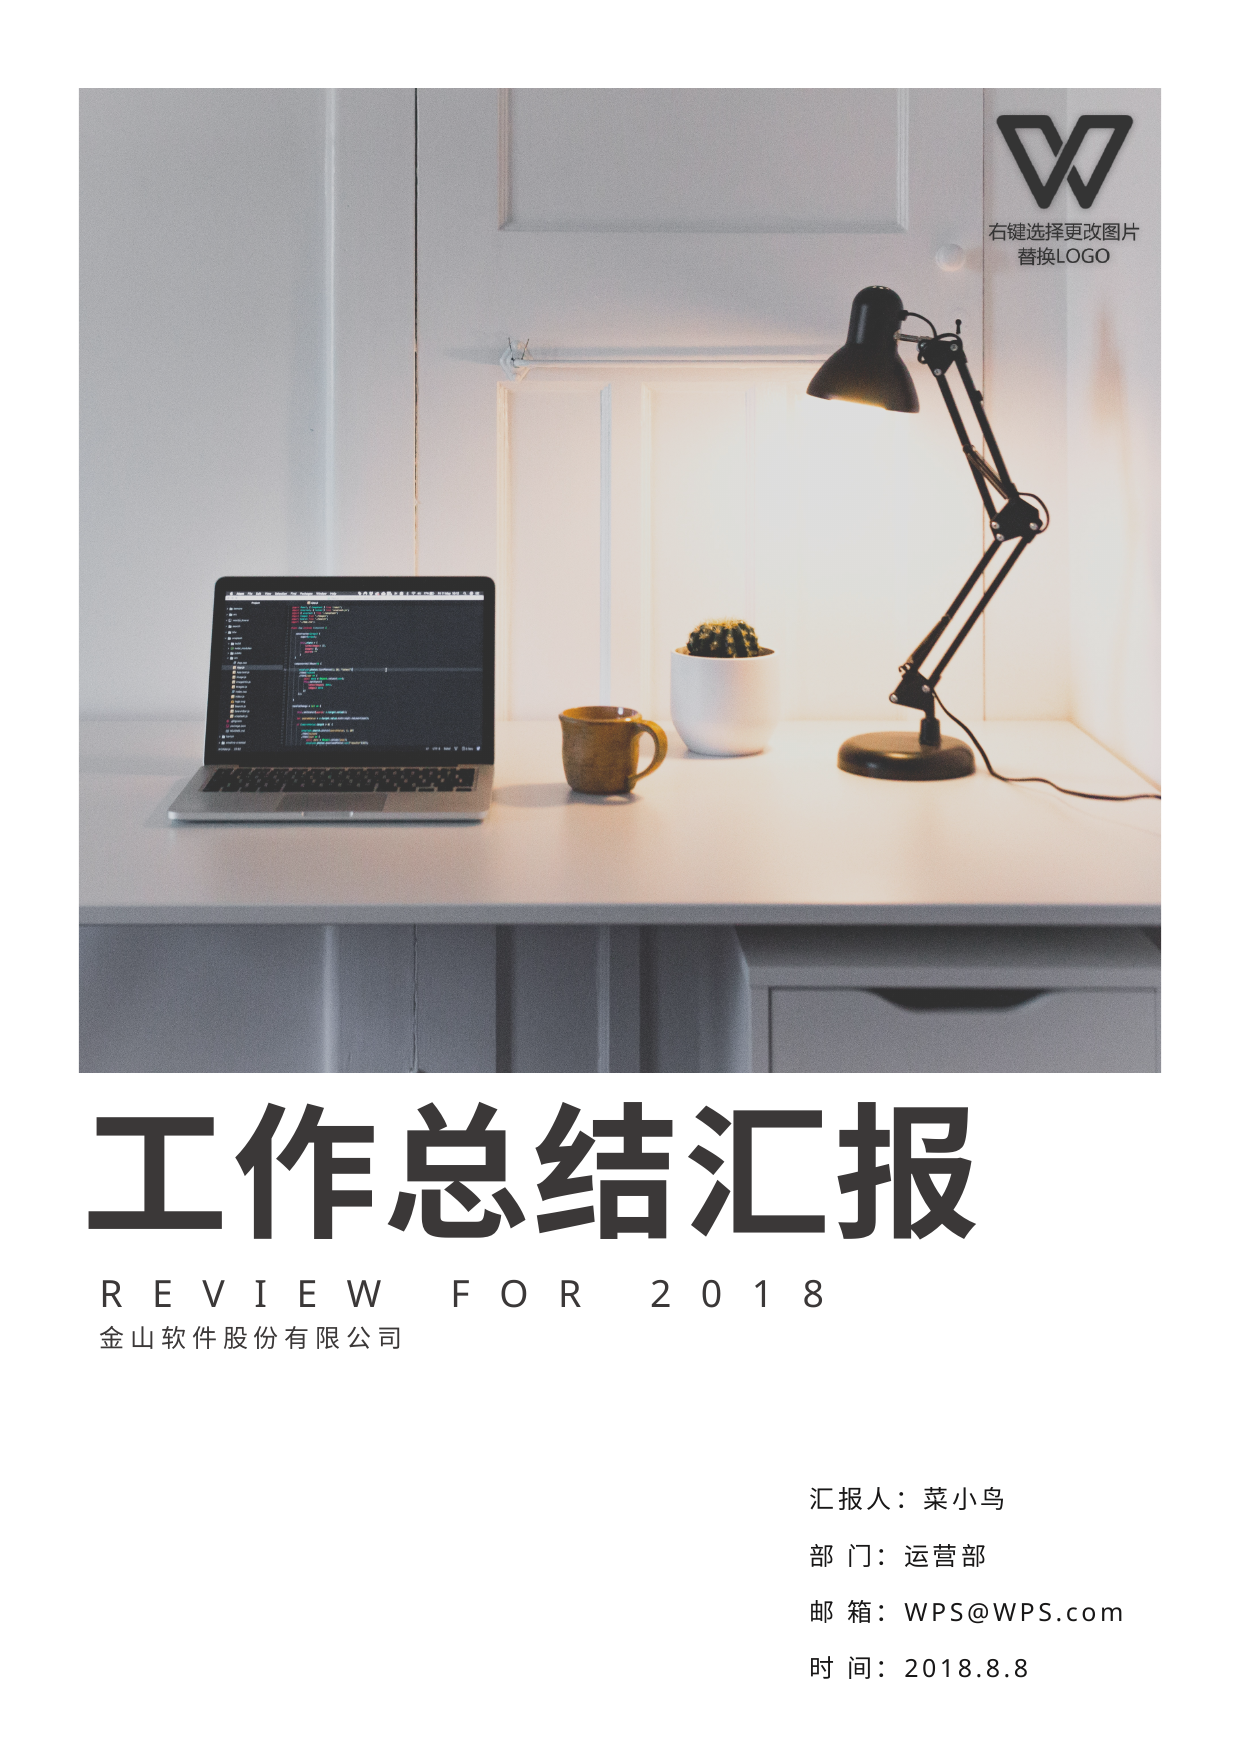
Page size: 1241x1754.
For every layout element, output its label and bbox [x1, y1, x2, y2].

picture [979, 111, 1151, 282]
